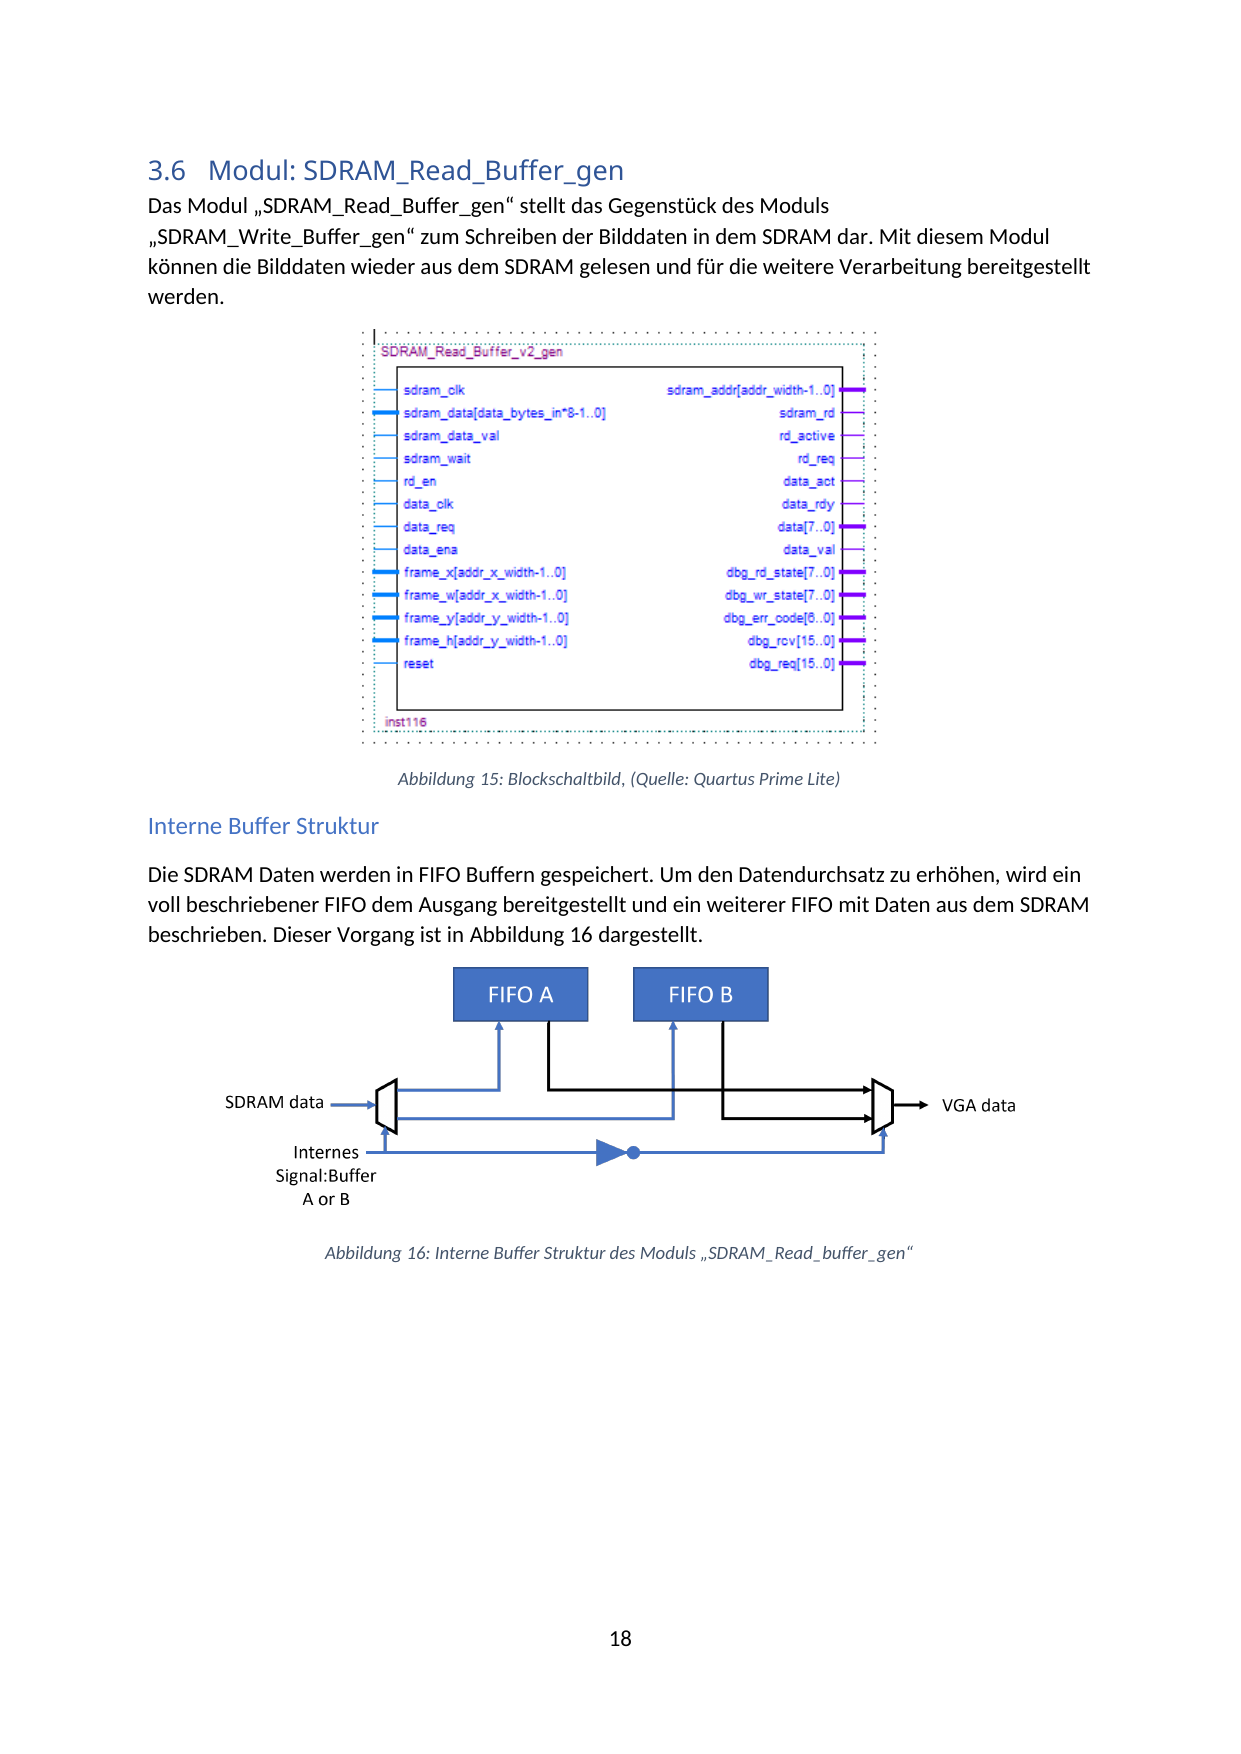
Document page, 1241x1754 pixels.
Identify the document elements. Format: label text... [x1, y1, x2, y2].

picture [213, 967, 1028, 1222]
text Das Modul „SDRAM_Read_Buffer_gen“ stellt das Gegenstück des Moduls „SDRAM_Write_Buffer_gen“ zum Schreiben der Bilddaten in dem SDRAM dar. Mit diesem Modul können die Bilddaten wieder aus dem SDRAM gelesen und für die weitere Verarbeitung bereitgestellt werden. [148, 192, 1093, 310]
picture [361, 329, 879, 748]
subtitle Modul: SDRAM_Read_Buffer_gen [148, 152, 1093, 189]
text Abbildung : Interne Buffer Struktur des Moduls „SDRAM_Read_buffer_gen“ [148, 1241, 1093, 1264]
text Die SDRAM Daten werden in FIFO Buffern gespeichert. Um den Datendurchsatz zu erhöhen, wird ein voll beschriebener FIFO dem Ausgang bereitgestellt und ein weiterer FIFO mit Daten aus dem SDRAM beschrieben. Dieser Vorgang ist in Abbildung 16 dargestellt. [148, 860, 1093, 948]
text Interne Buffer Struktur [148, 810, 1093, 841]
text Abbildung : Blockschaltbild, (Quelle: Quartus Prime Lite) [148, 767, 1093, 789]
